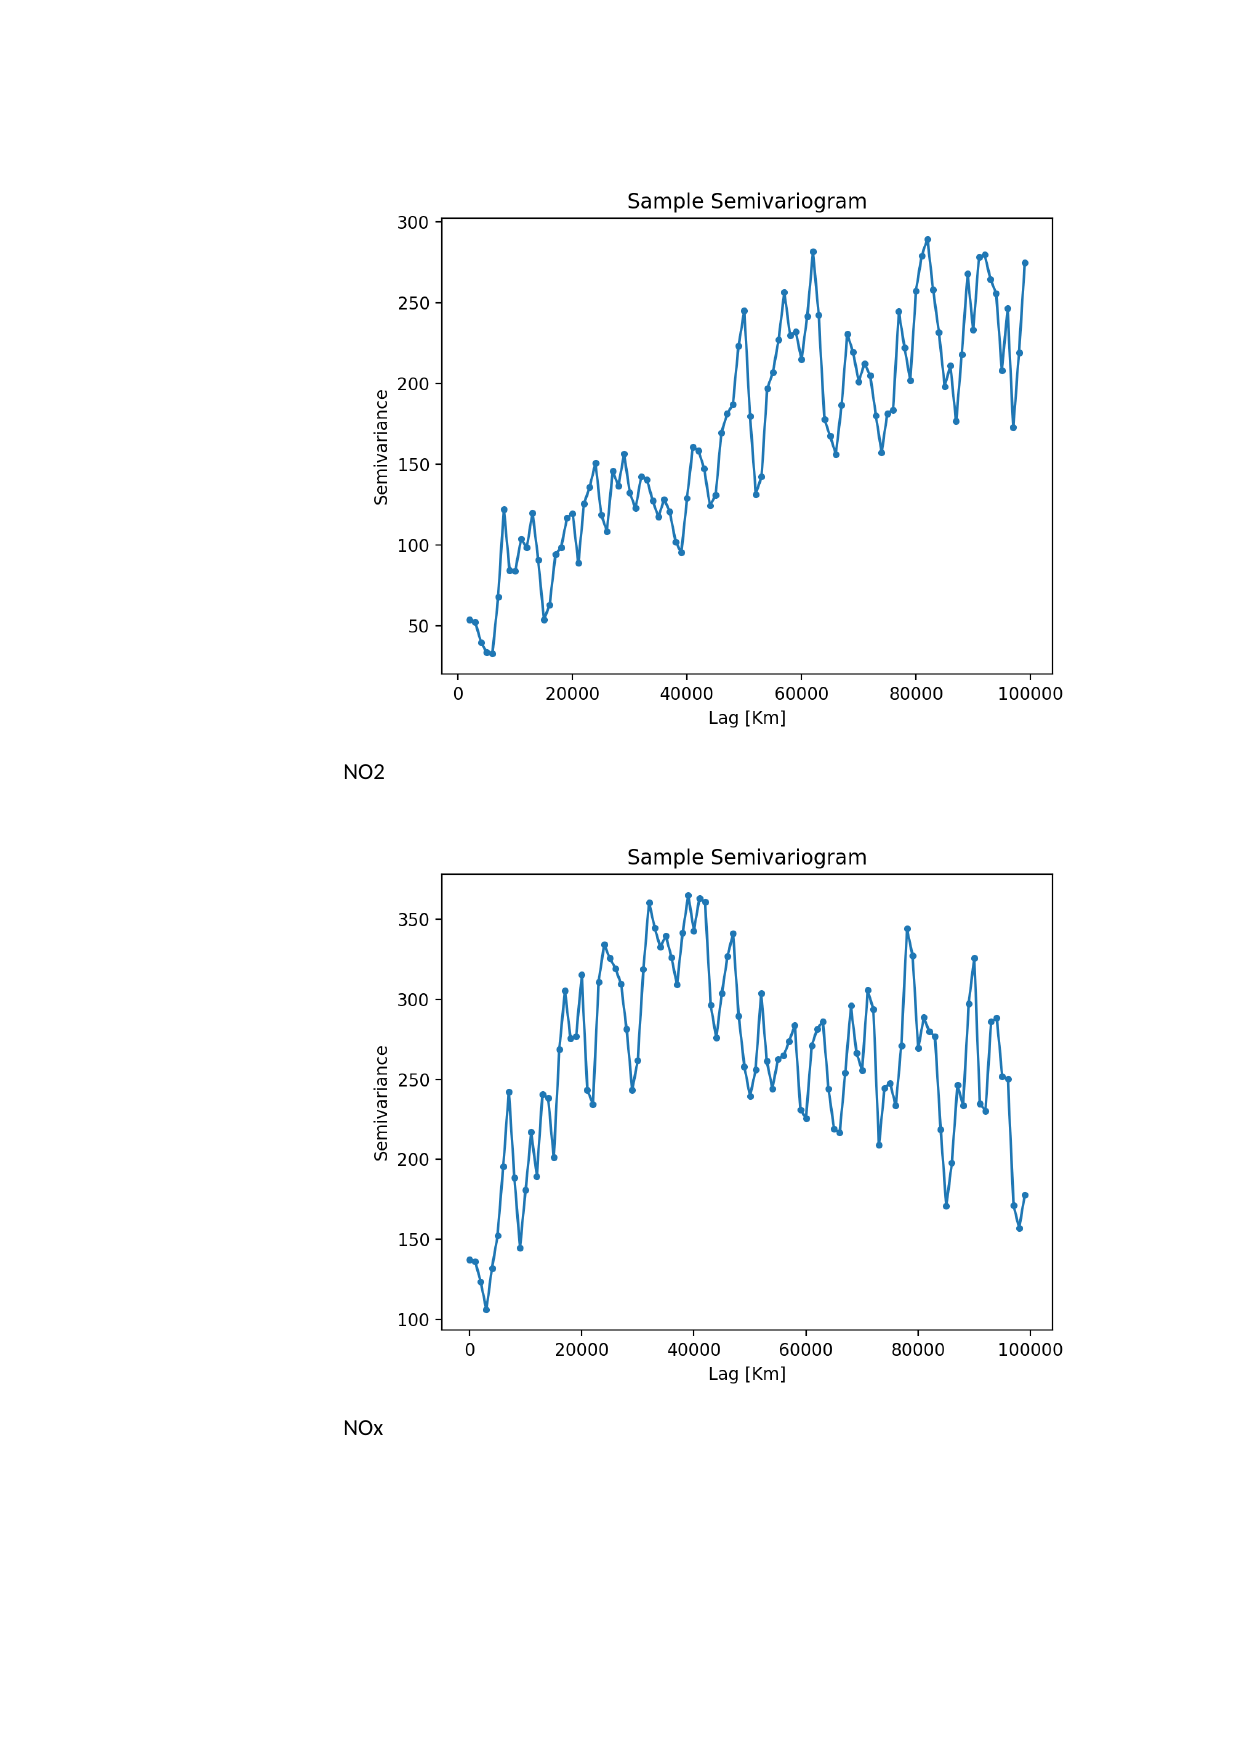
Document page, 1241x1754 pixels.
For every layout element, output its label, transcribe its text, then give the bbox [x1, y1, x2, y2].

text NO2 [343, 757, 1122, 785]
text NOx [343, 1413, 1122, 1441]
picture [343, 147, 1131, 739]
picture [343, 803, 1131, 1395]
